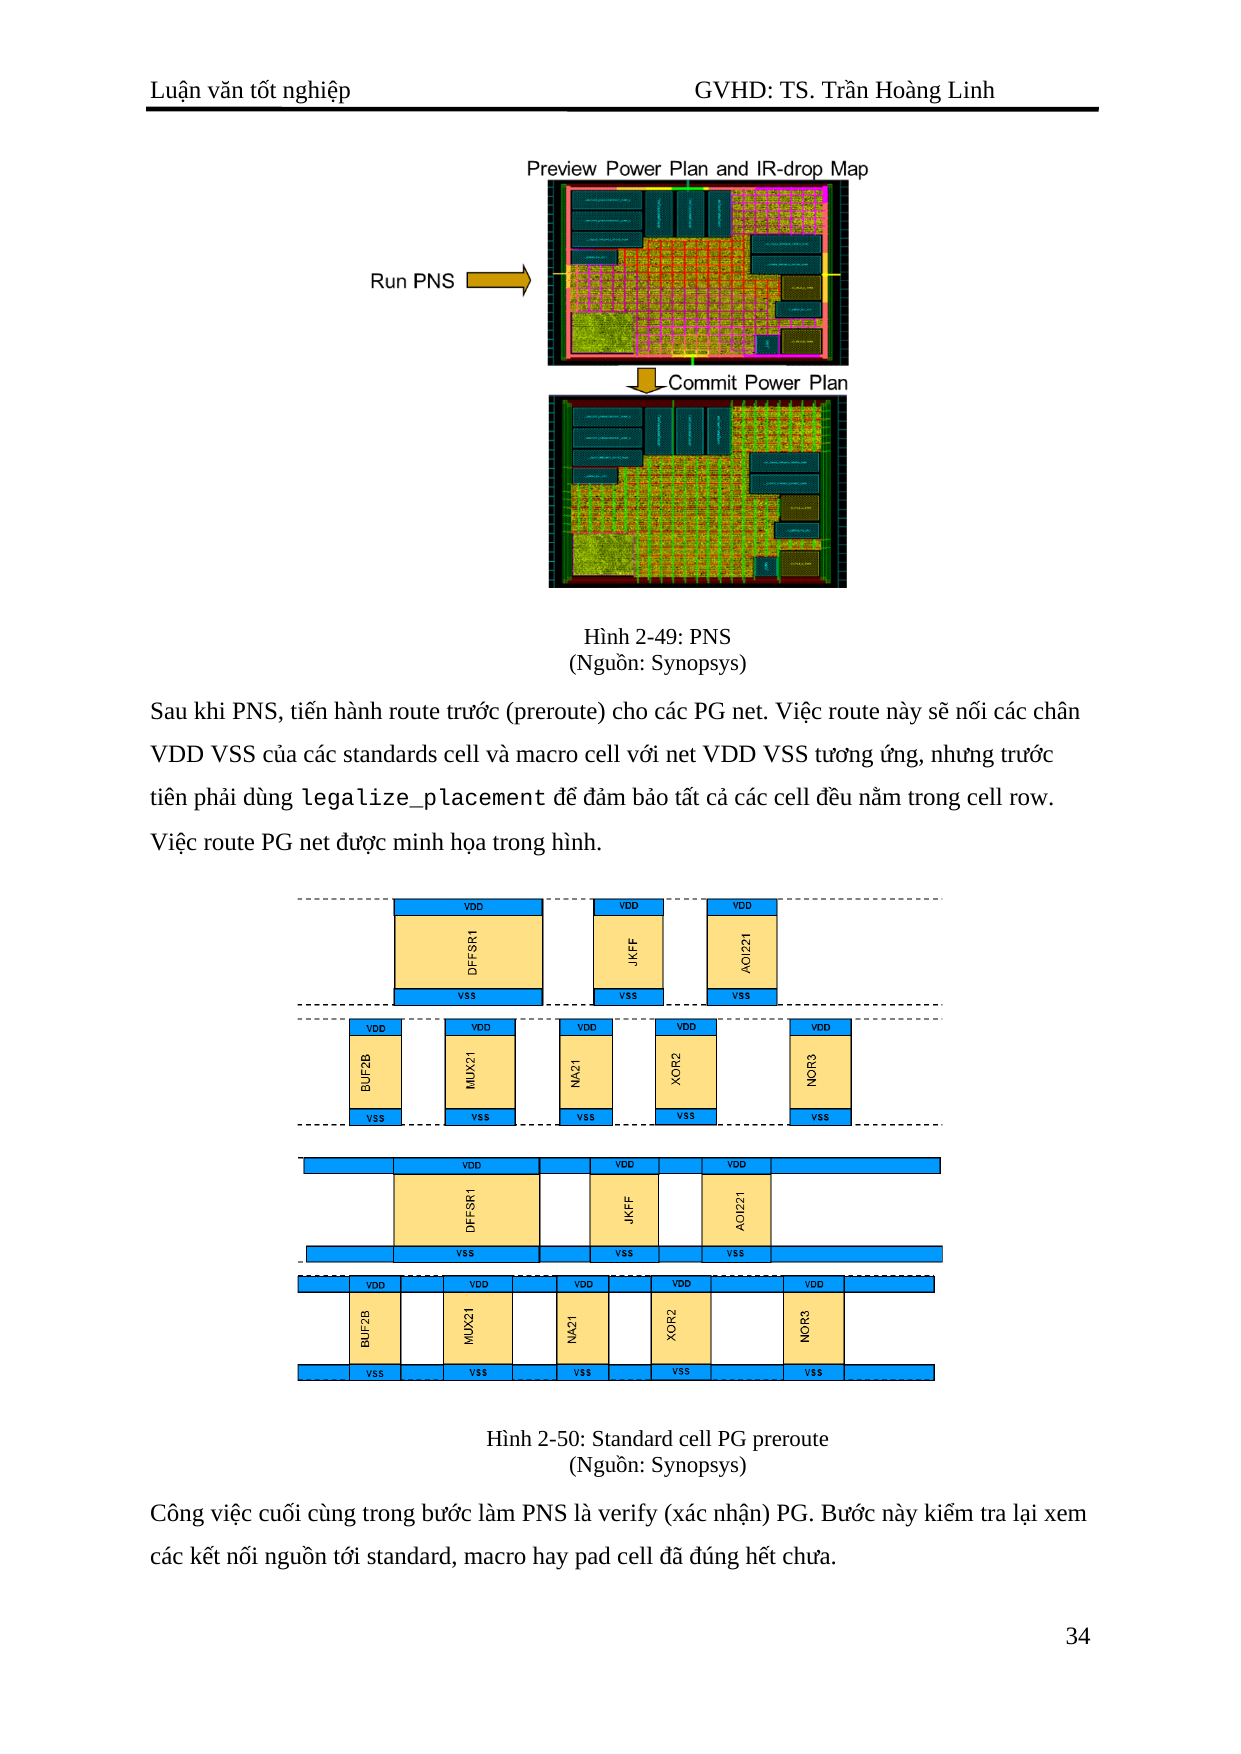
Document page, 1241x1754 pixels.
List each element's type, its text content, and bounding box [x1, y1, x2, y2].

text Hình 2-49: PNS [225, 623, 1090, 649]
text (Nguồn: Synopsys) [225, 1451, 1090, 1477]
picture [357, 150, 883, 588]
picture [297, 1149, 943, 1390]
text (Nguồn: Synopsys) [225, 649, 1090, 675]
text Hình 2-50: Standard cell PG preroute [225, 1425, 1090, 1451]
text Sau khi PNS, tiến hành route trước (preroute) cho các PG net. Việc route này sẽ nối các chân VDD VSS của các standards cell và macro cell với net VDD VSS tương ứng, nhưng trước tiên phải dùng legalize_placement để đảm bảo tất cả các cell đều nằm trong cell row. Việc route PG net được minh họa trong hình. [150, 696, 1090, 856]
text Công việc cuối cùng trong bước làm PNS là verify (xác nhận) PG. Bước này kiểm tra lại xem các kết nối nguồn tới standard, macro hay pad cell đã đúng hết chưa. [150, 1498, 1090, 1570]
picture [297, 891, 943, 1135]
